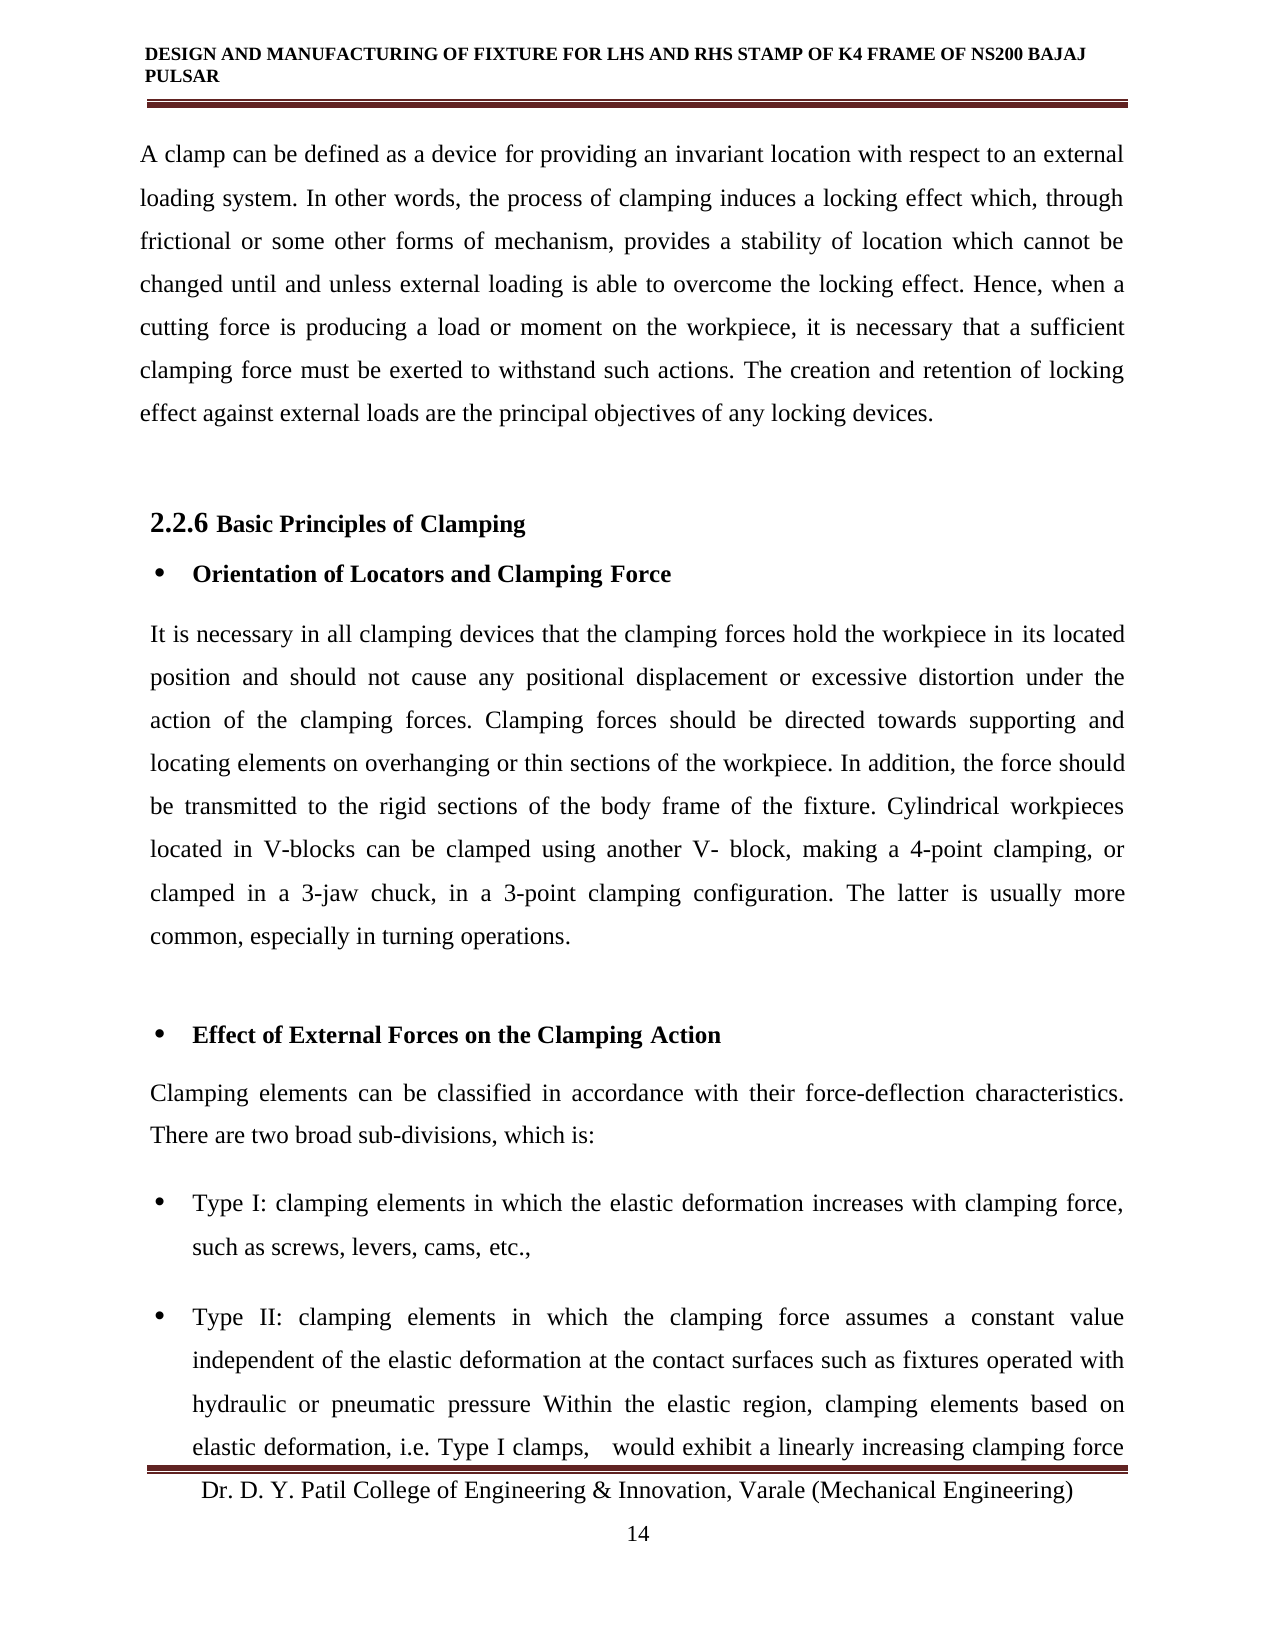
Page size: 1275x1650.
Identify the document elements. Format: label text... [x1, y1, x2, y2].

text It is necessary in all clamping devices that the clamping forces hold the workpiece in its located position and should not cause any positional displacement or excessive distortion under the action of the clamping forces. Clamping forces should be directed towards supporting and locating elements on overhanging or thin sections of the workpiece. In addition, the force should be transmitted to the rigid sections of the body frame of the fixture. Cylindrical workpieces located in V-blocks can be clamped using another V- block, making a 4-point clamping, or clamped in a 3-jaw chuck, in a 3-point clamping configuration. The latter is usually more common, especially in turning operations. [150, 619, 1125, 949]
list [154, 1298, 1125, 1461]
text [139, 139, 1124, 427]
list Type I: clamping elements in which the elastic deformation increases with clamping force, such as screws, levers, cams, etc., [154, 1184, 1124, 1261]
text Clamping elements can be classified in accordance with their force-deflection characteristics. There are two broad sub-divisions, which is: [150, 1078, 1126, 1149]
list Effect of External Forces on the Clamping Action [154, 1016, 1167, 1049]
list Basic Principles of Clamping [150, 505, 1167, 539]
list Orientation of Locators and Clamping Force [154, 556, 1167, 589]
